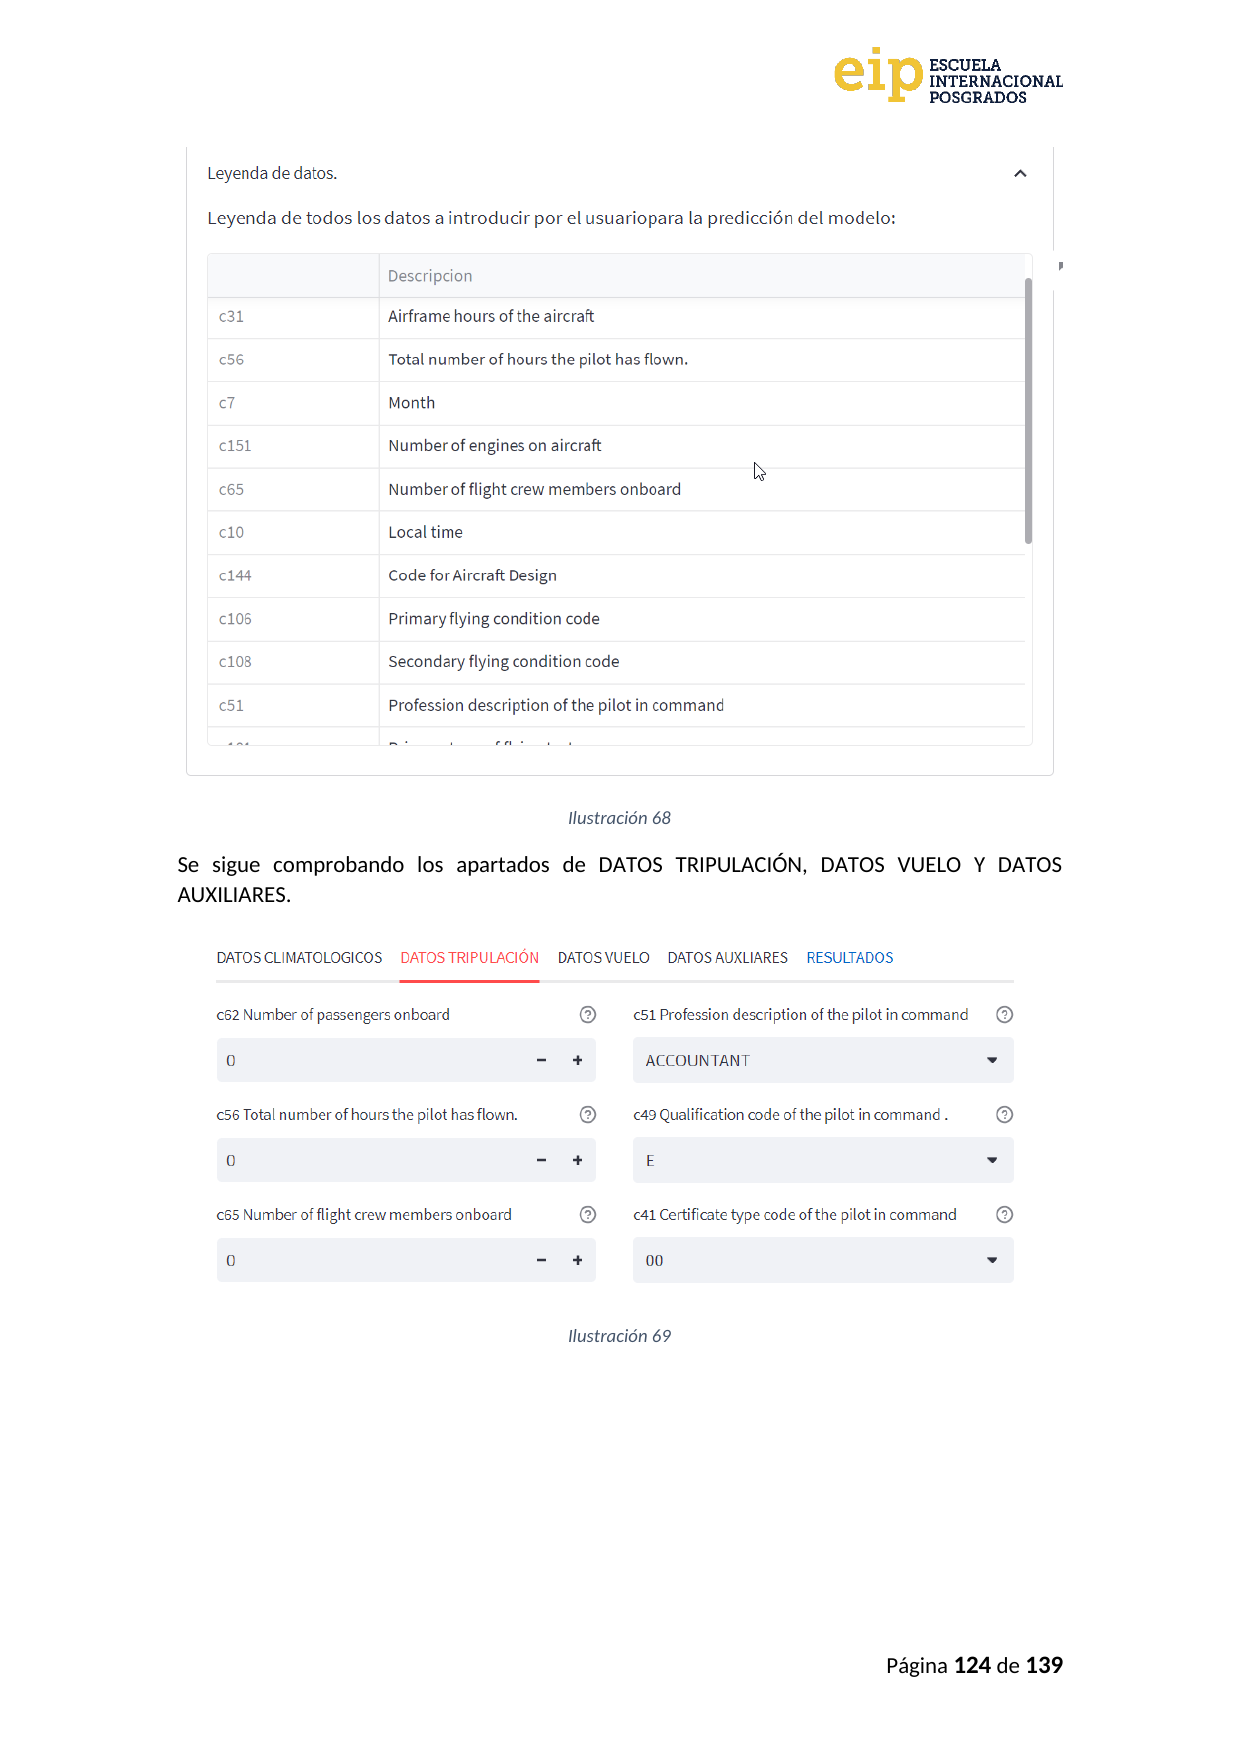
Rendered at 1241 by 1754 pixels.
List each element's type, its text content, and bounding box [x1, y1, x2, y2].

picture [177, 927, 1063, 1306]
text Ilustración 69 [177, 1324, 1063, 1347]
picture [177, 147, 1063, 788]
picture [834, 47, 1063, 103]
text Se sigue comprobando los apartados de DATOS TRIPULACIÓN, DATOS VUELO Y DATOS AUXILIARES. [177, 850, 1063, 908]
text Ilustración 68 [177, 806, 1063, 829]
